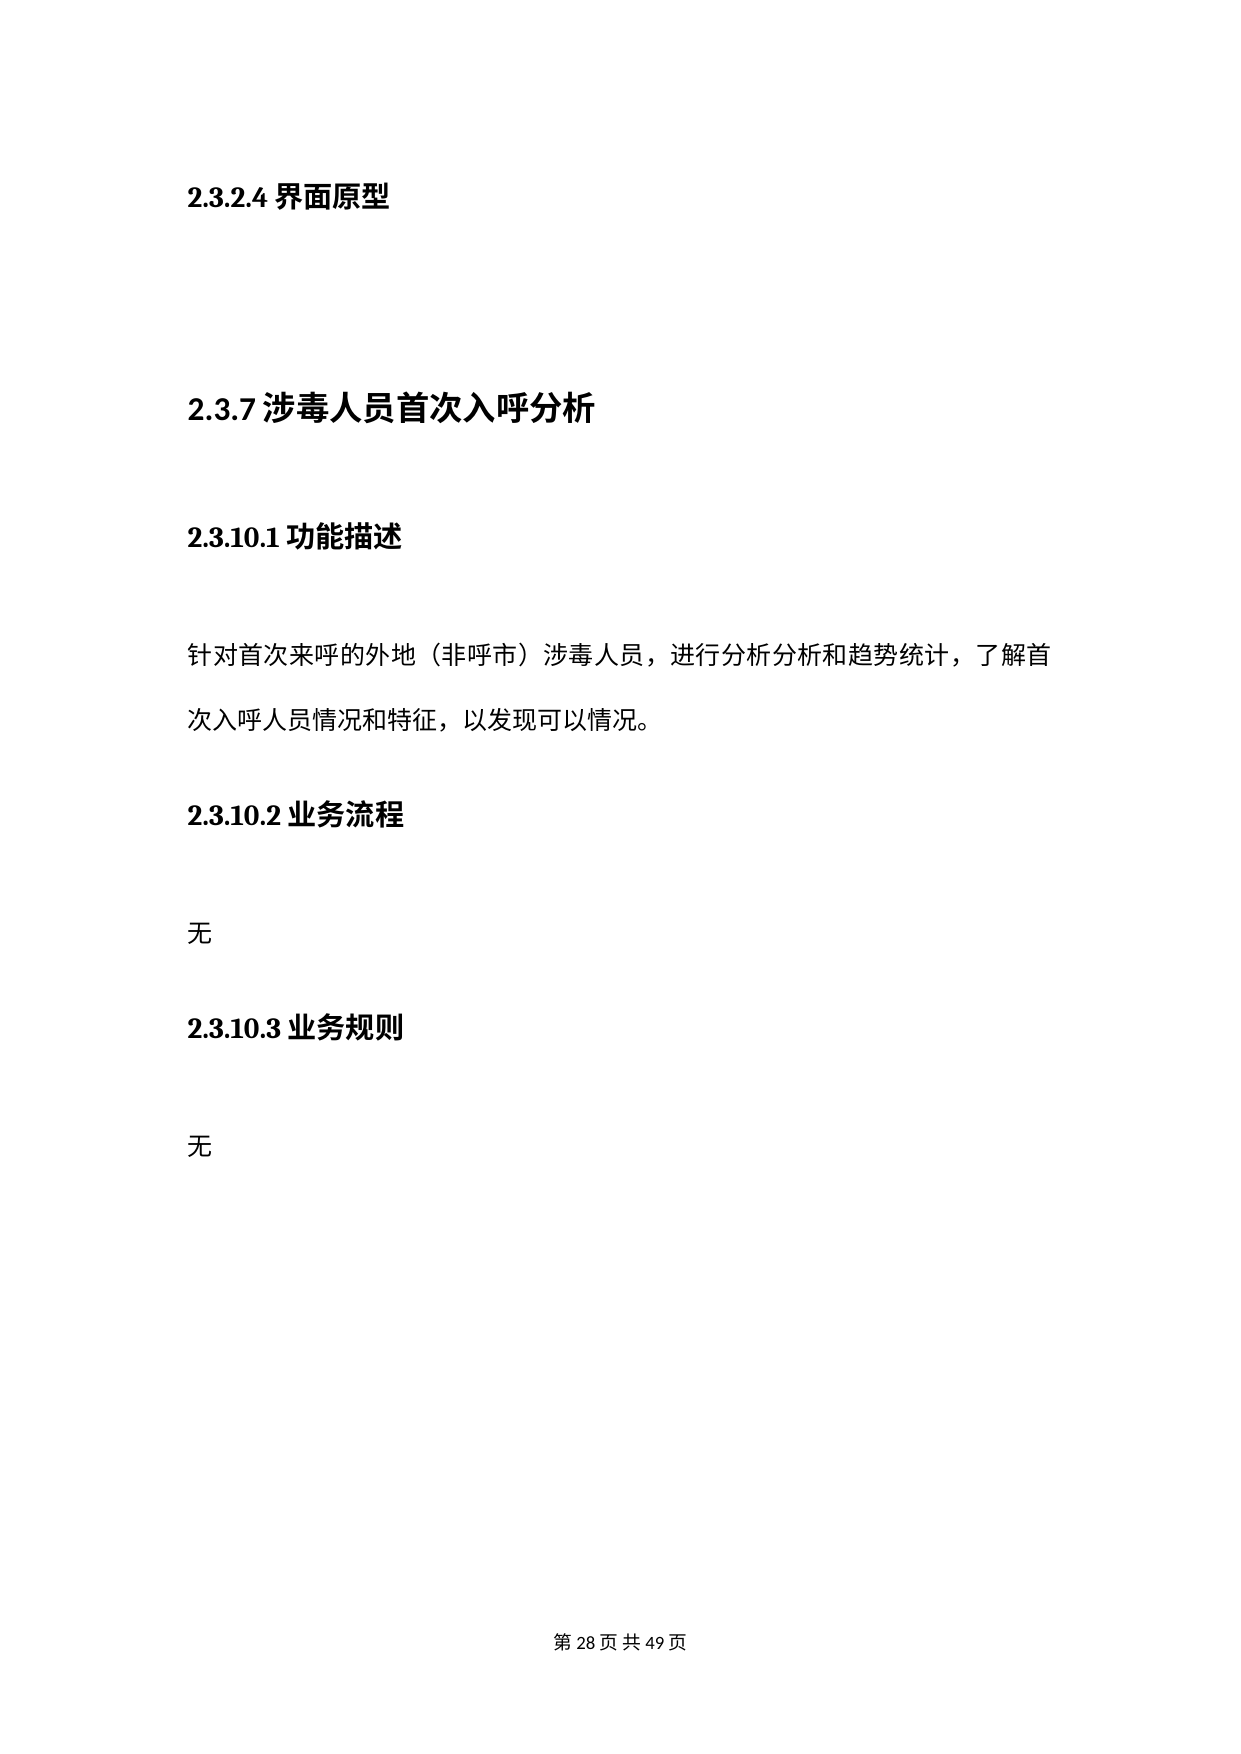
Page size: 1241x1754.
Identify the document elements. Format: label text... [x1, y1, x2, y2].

subtitle 2.3.10.3 业务规则 [187, 993, 1053, 1058]
subtitle 2.3.10.2 业务流程 [187, 780, 1053, 845]
text 无 [187, 899, 1053, 964]
subtitle 2.3.10.1 功能描述 [187, 502, 1053, 567]
subtitle 2.3.7涉毒人员首次入呼分析 [187, 373, 1053, 438]
text 无 [187, 1112, 1053, 1177]
text 针对首次来呼的外地（非呼市）涉毒人员，进行分析分析和趋势统计，了解首次入呼人员情况和特征，以发现可以情况。 [187, 621, 1053, 751]
subtitle 2.3.2.4界面原型 [187, 162, 1053, 227]
